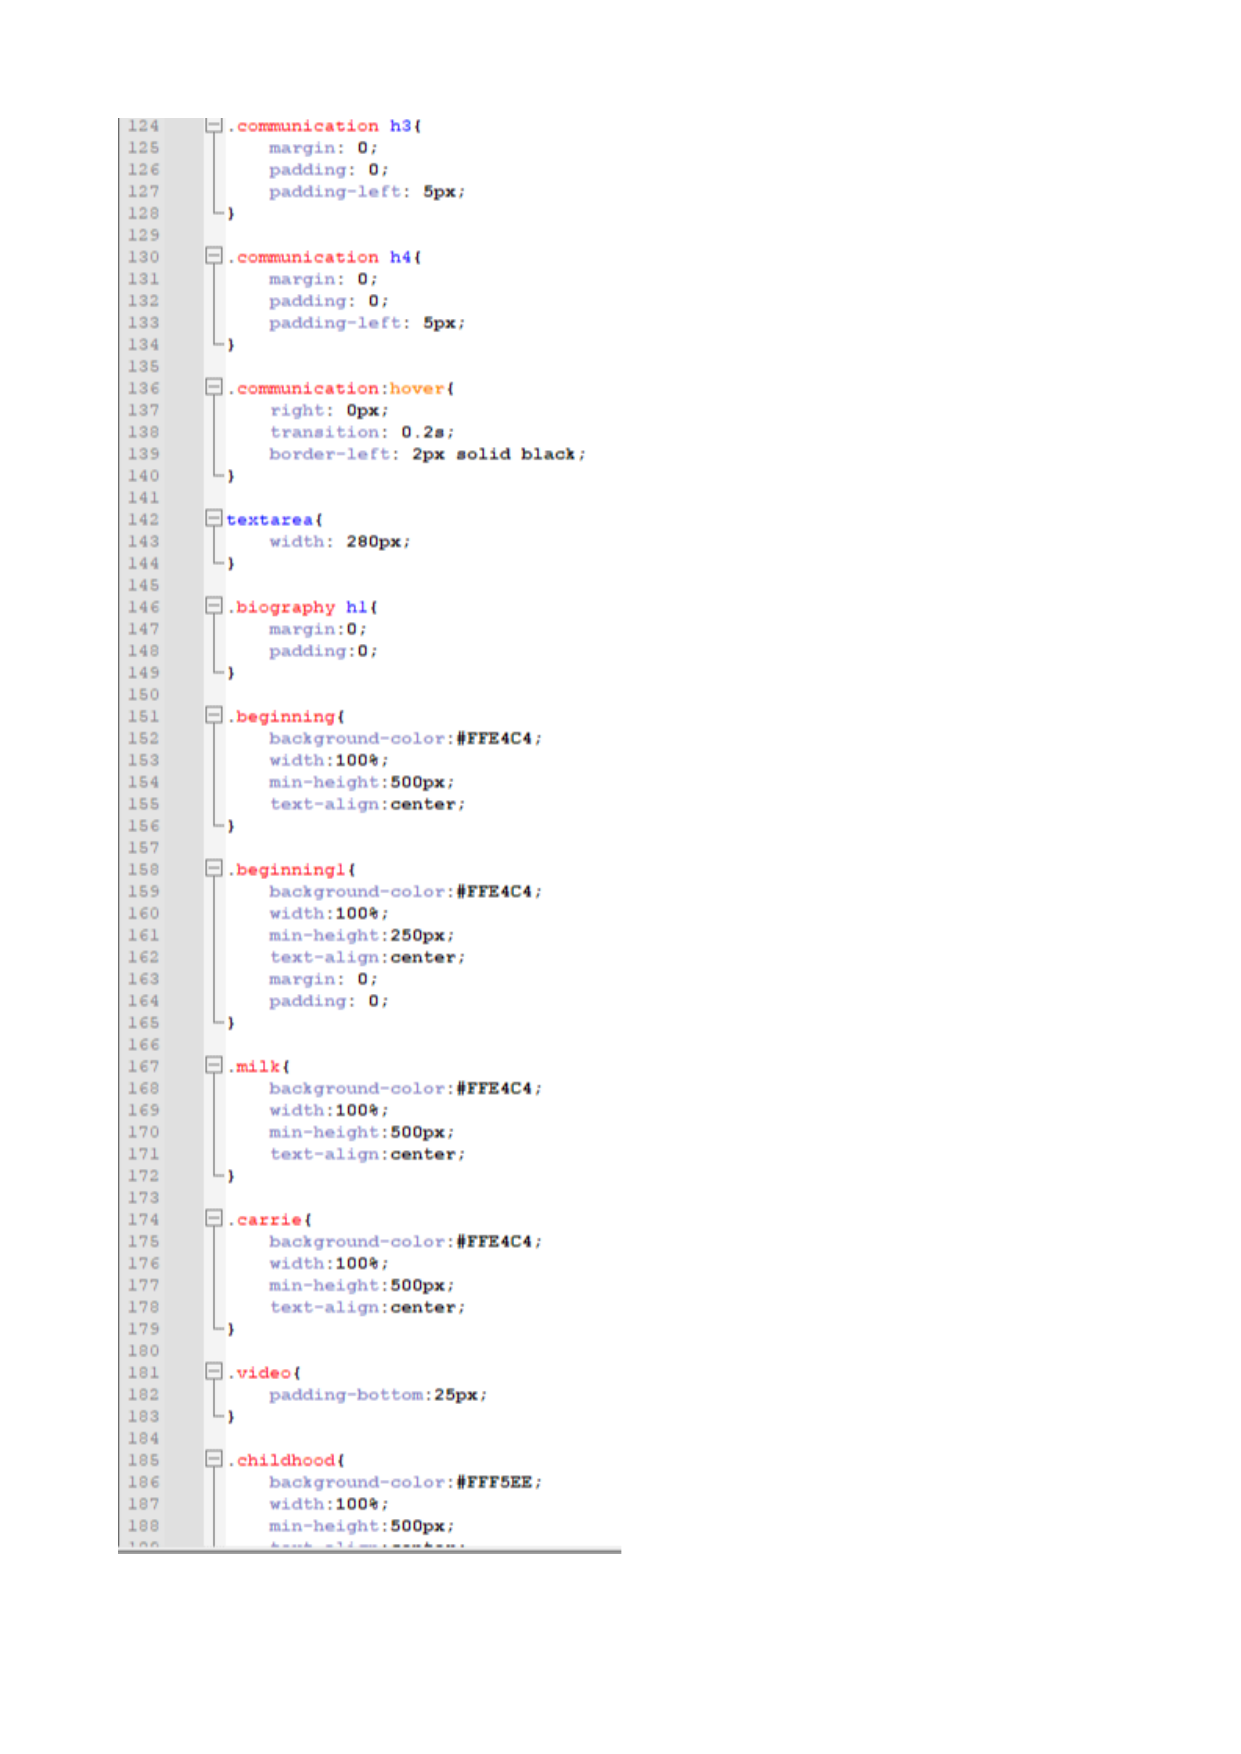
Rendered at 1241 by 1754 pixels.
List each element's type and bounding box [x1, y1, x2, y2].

picture [118, 118, 622, 1554]
